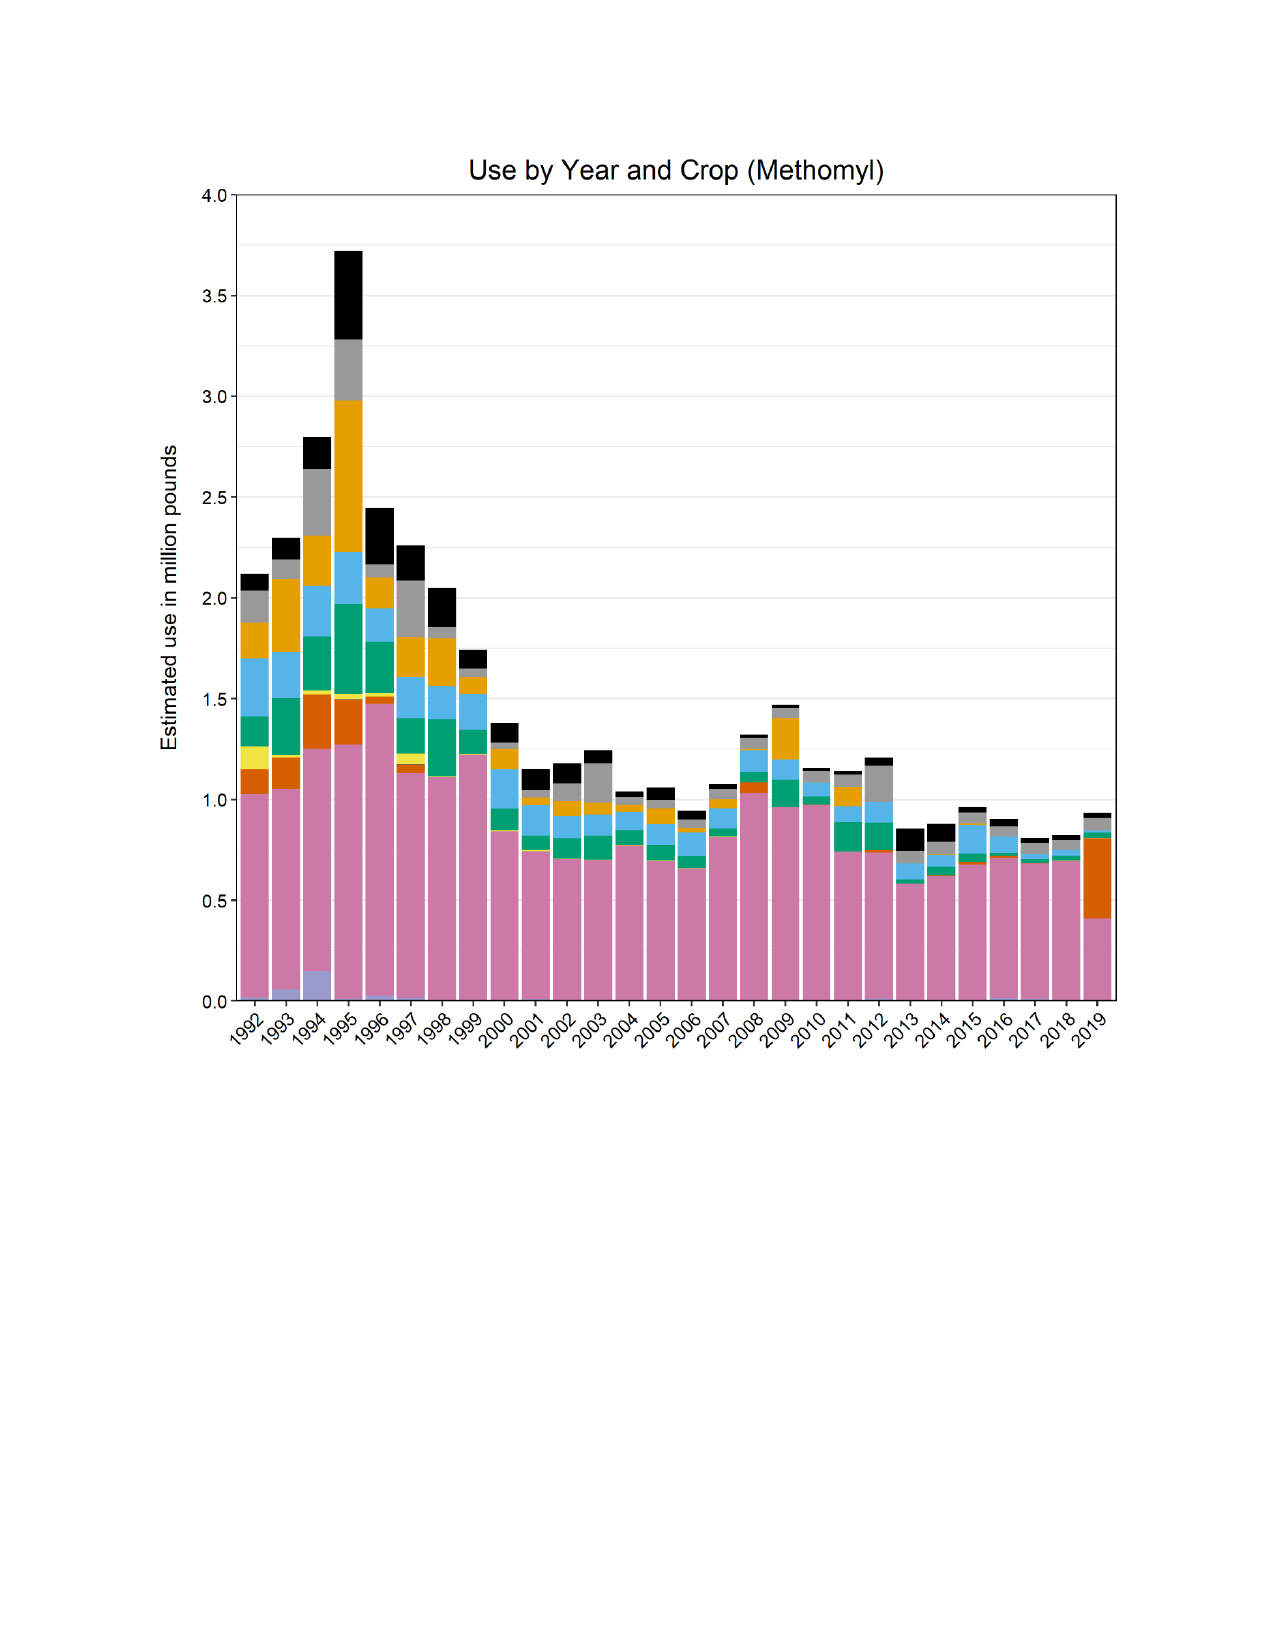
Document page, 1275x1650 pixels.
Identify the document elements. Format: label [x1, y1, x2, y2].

picture [150, 150, 1125, 1060]
